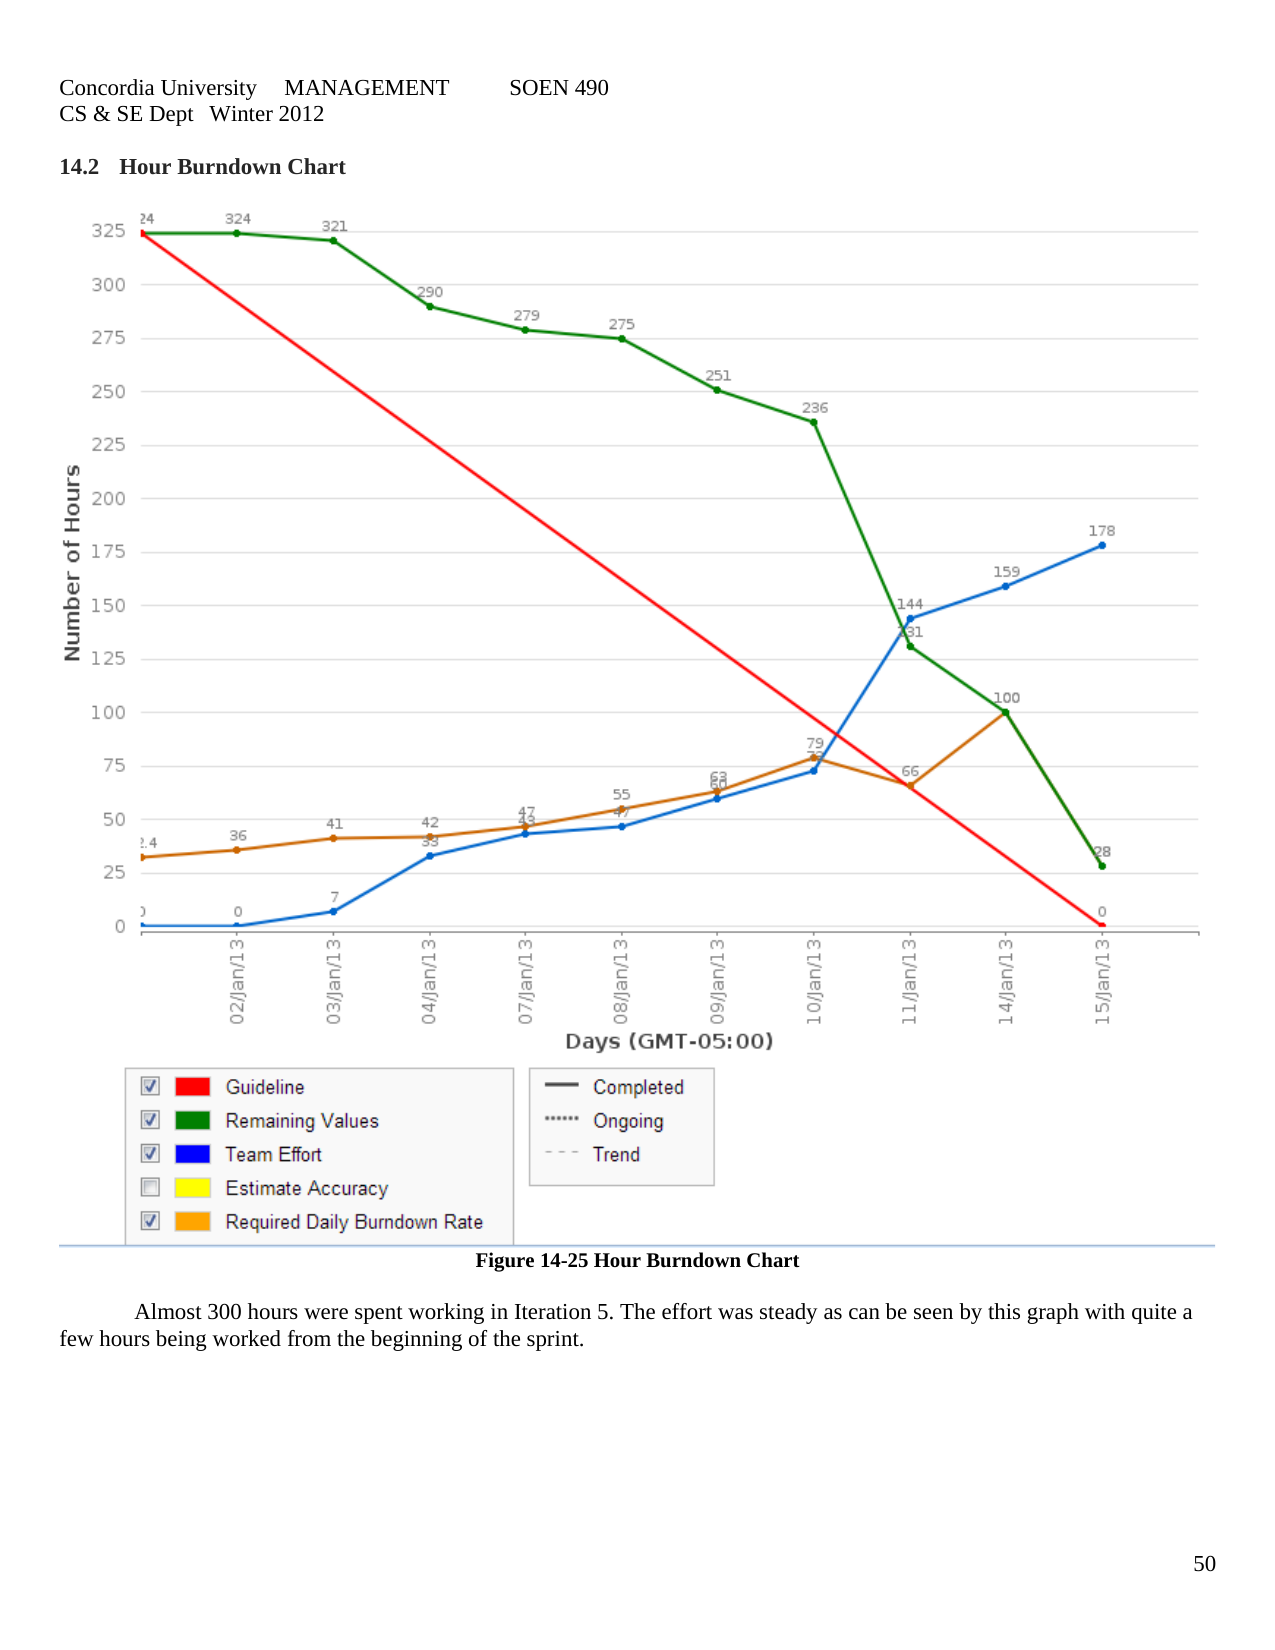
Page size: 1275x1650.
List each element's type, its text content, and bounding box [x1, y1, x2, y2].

subtitle Hour Burndown Chart [59, 153, 1216, 179]
picture [59, 205, 1216, 1248]
text Almost 300 hours were spent working in Iteration 5. The effort was steady as can be seen by this graph with quite a few hours being worked from the beginning of the sprint. [59, 1298, 1216, 1351]
